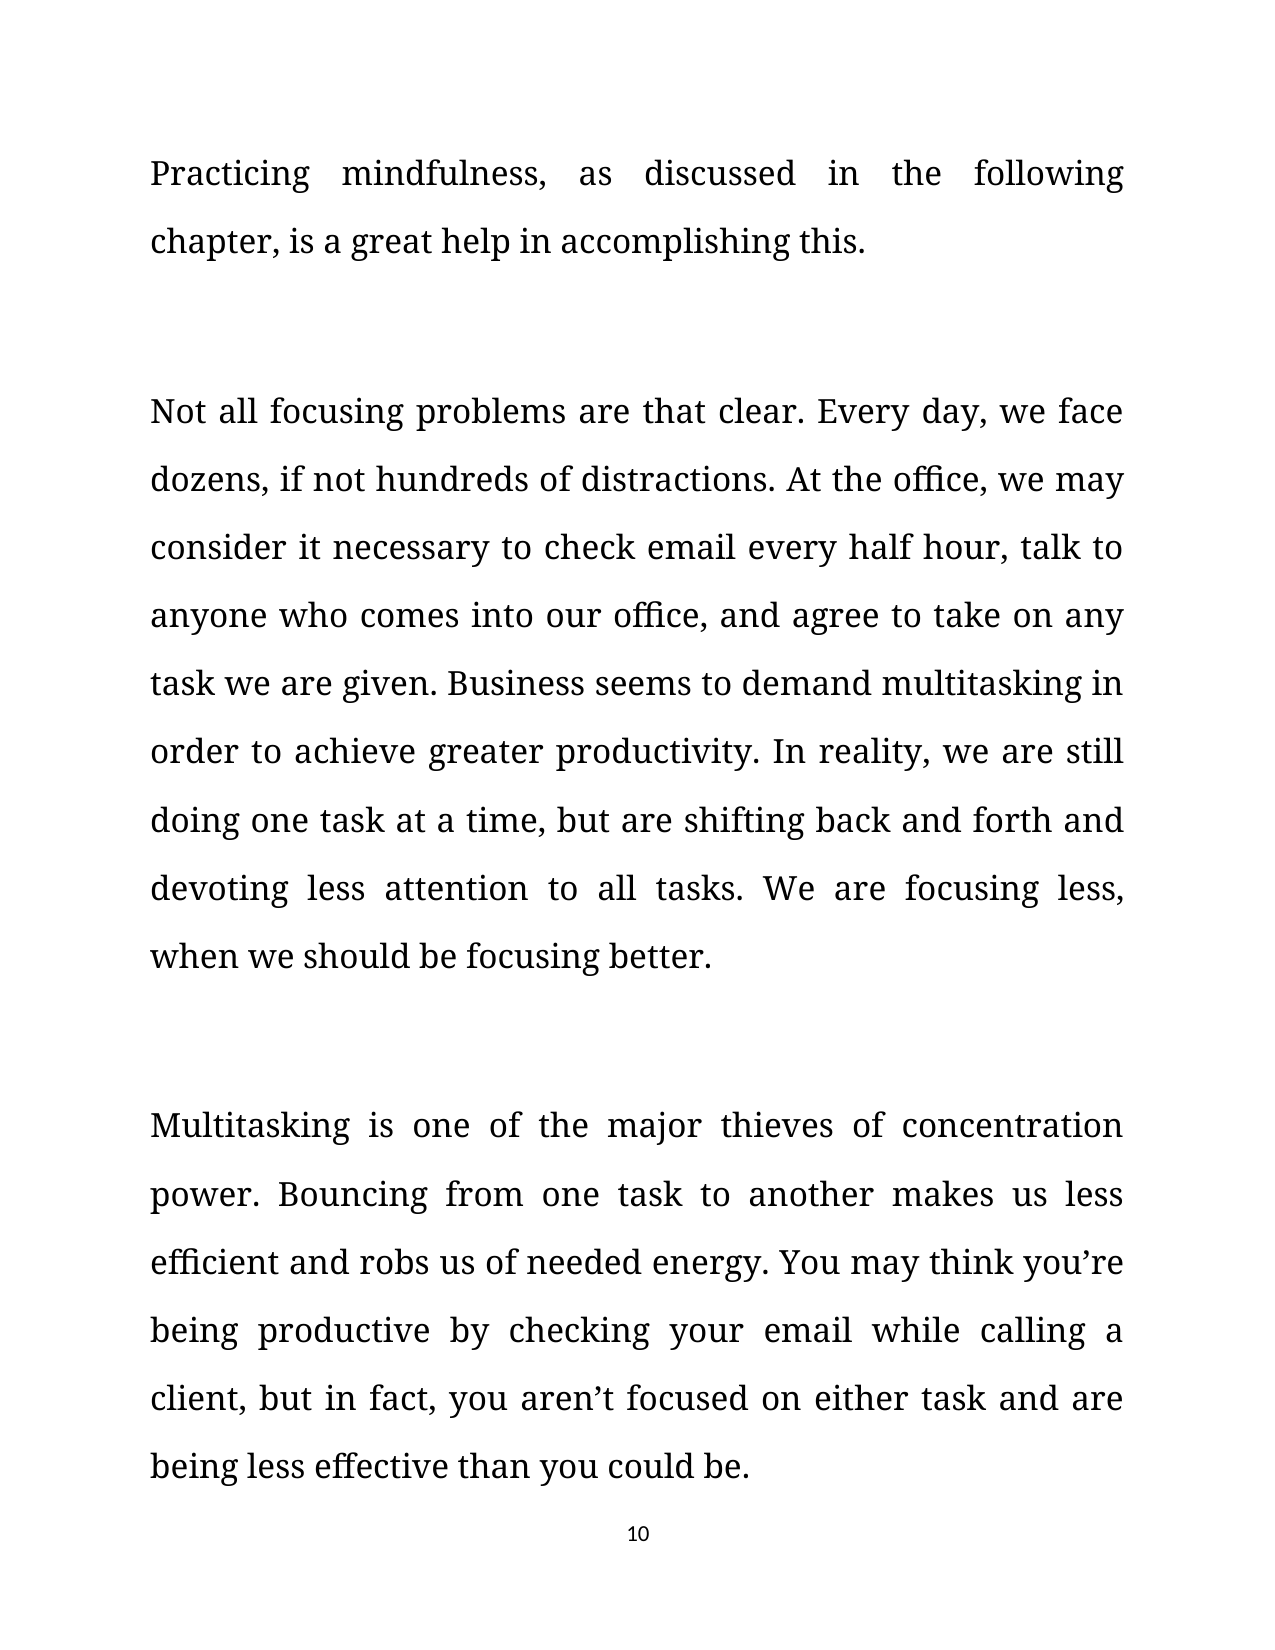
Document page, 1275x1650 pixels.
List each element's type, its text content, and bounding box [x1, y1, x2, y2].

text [150, 150, 1125, 263]
text Not all focusing problems are that clear. Every day, we face dozens, if not hundreds of distractions. At the office, we may consider it necessary to check email every half hour, talk to anyone who comes into our office, and agree to take on any task we are given. Business seems to demand multitasking in order to achieve greater productivity. In reality, we are still doing one task at a time, but are shifting back and forth and devoting less attention to all tasks. We are focusing less, when we should be focusing better. [150, 388, 1125, 978]
text Multitasking is one of the major thieves of concentration power. Bouncing from one task to another makes us less efficient and robs us of needed energy. You may think you’re being productive by checking your email while calling a client, but in fact, you aren’t focused on either task and are being less effective than you could be. [150, 1102, 1125, 1488]
